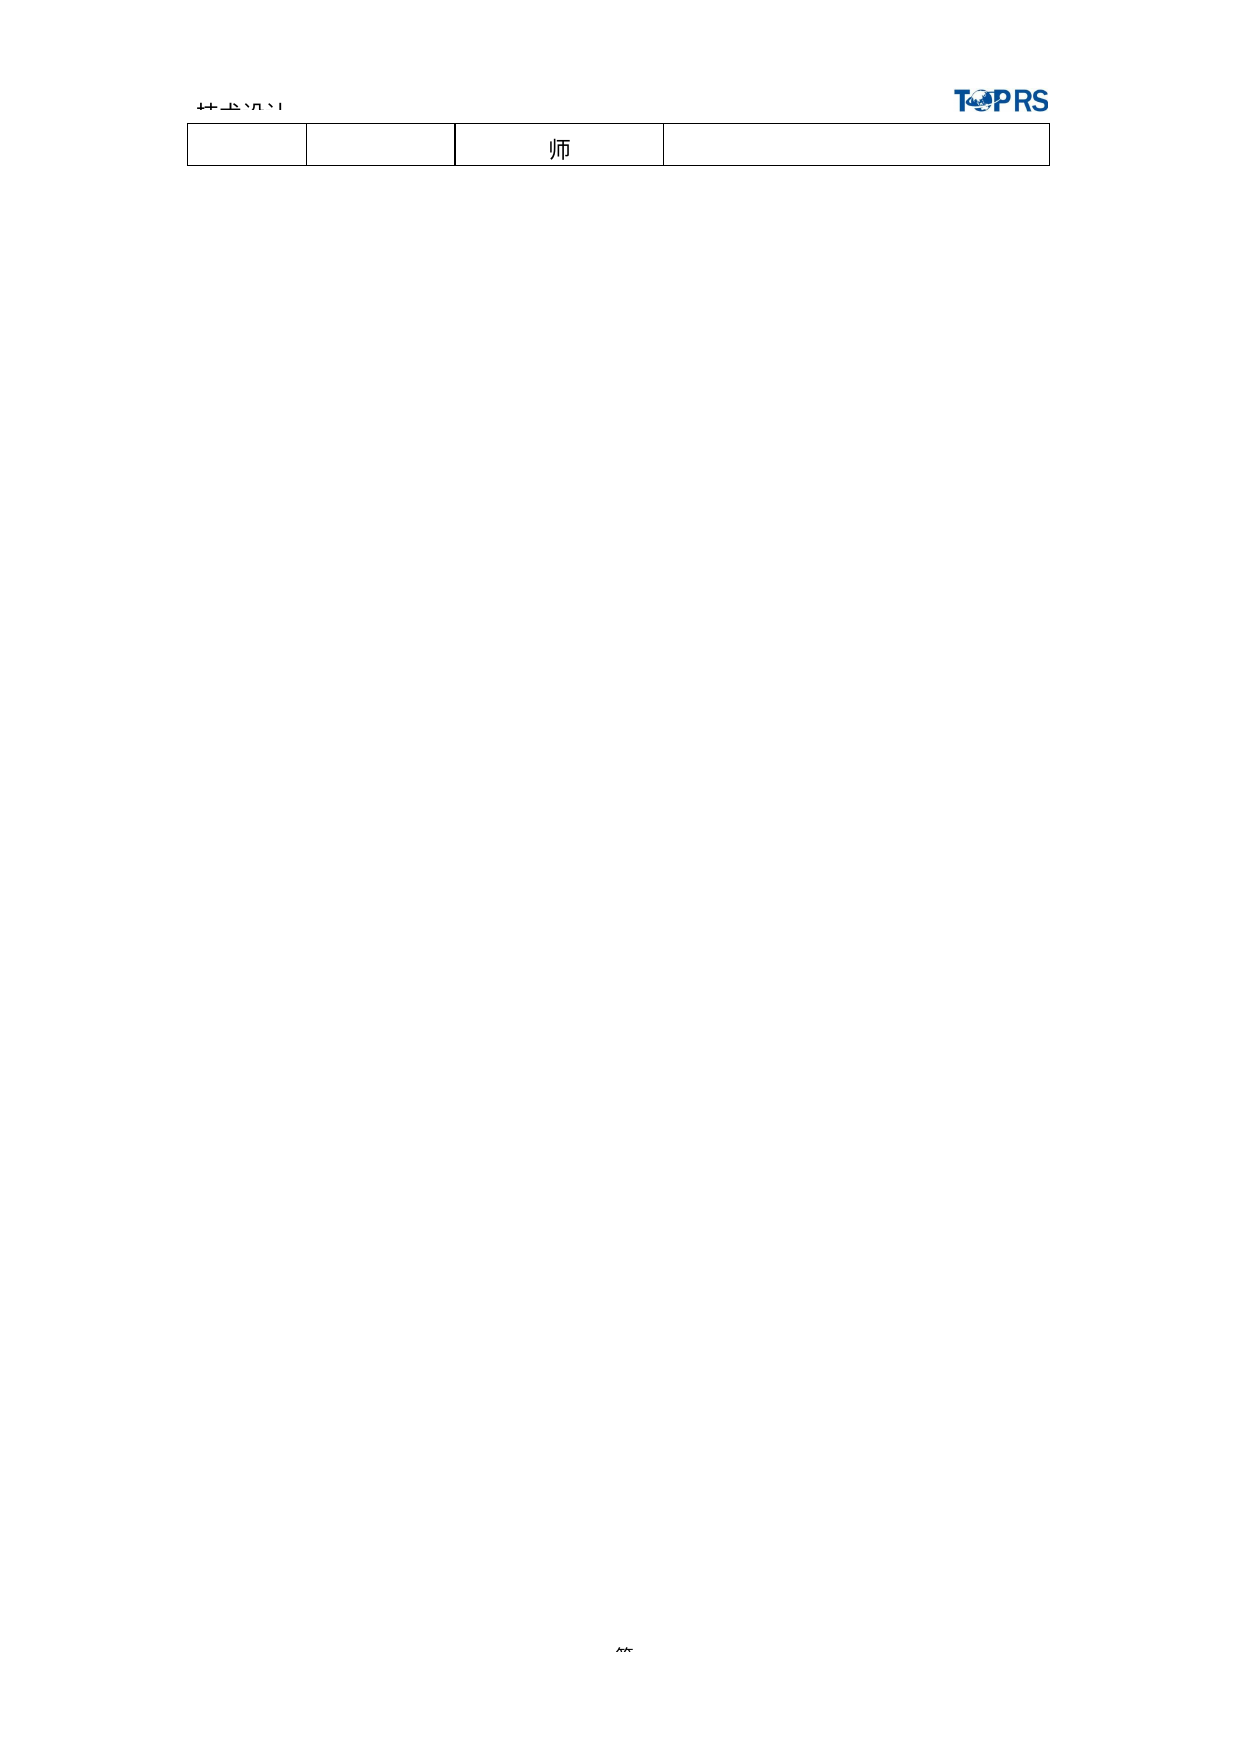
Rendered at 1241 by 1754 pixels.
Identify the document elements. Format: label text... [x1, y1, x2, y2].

table_cell [188, 124, 306, 165]
picture [953, 88, 1048, 112]
table_cell 本科 [307, 124, 454, 165]
table_cell 助理工程师 [456, 124, 663, 165]
table_cell 研发 [664, 124, 1049, 165]
